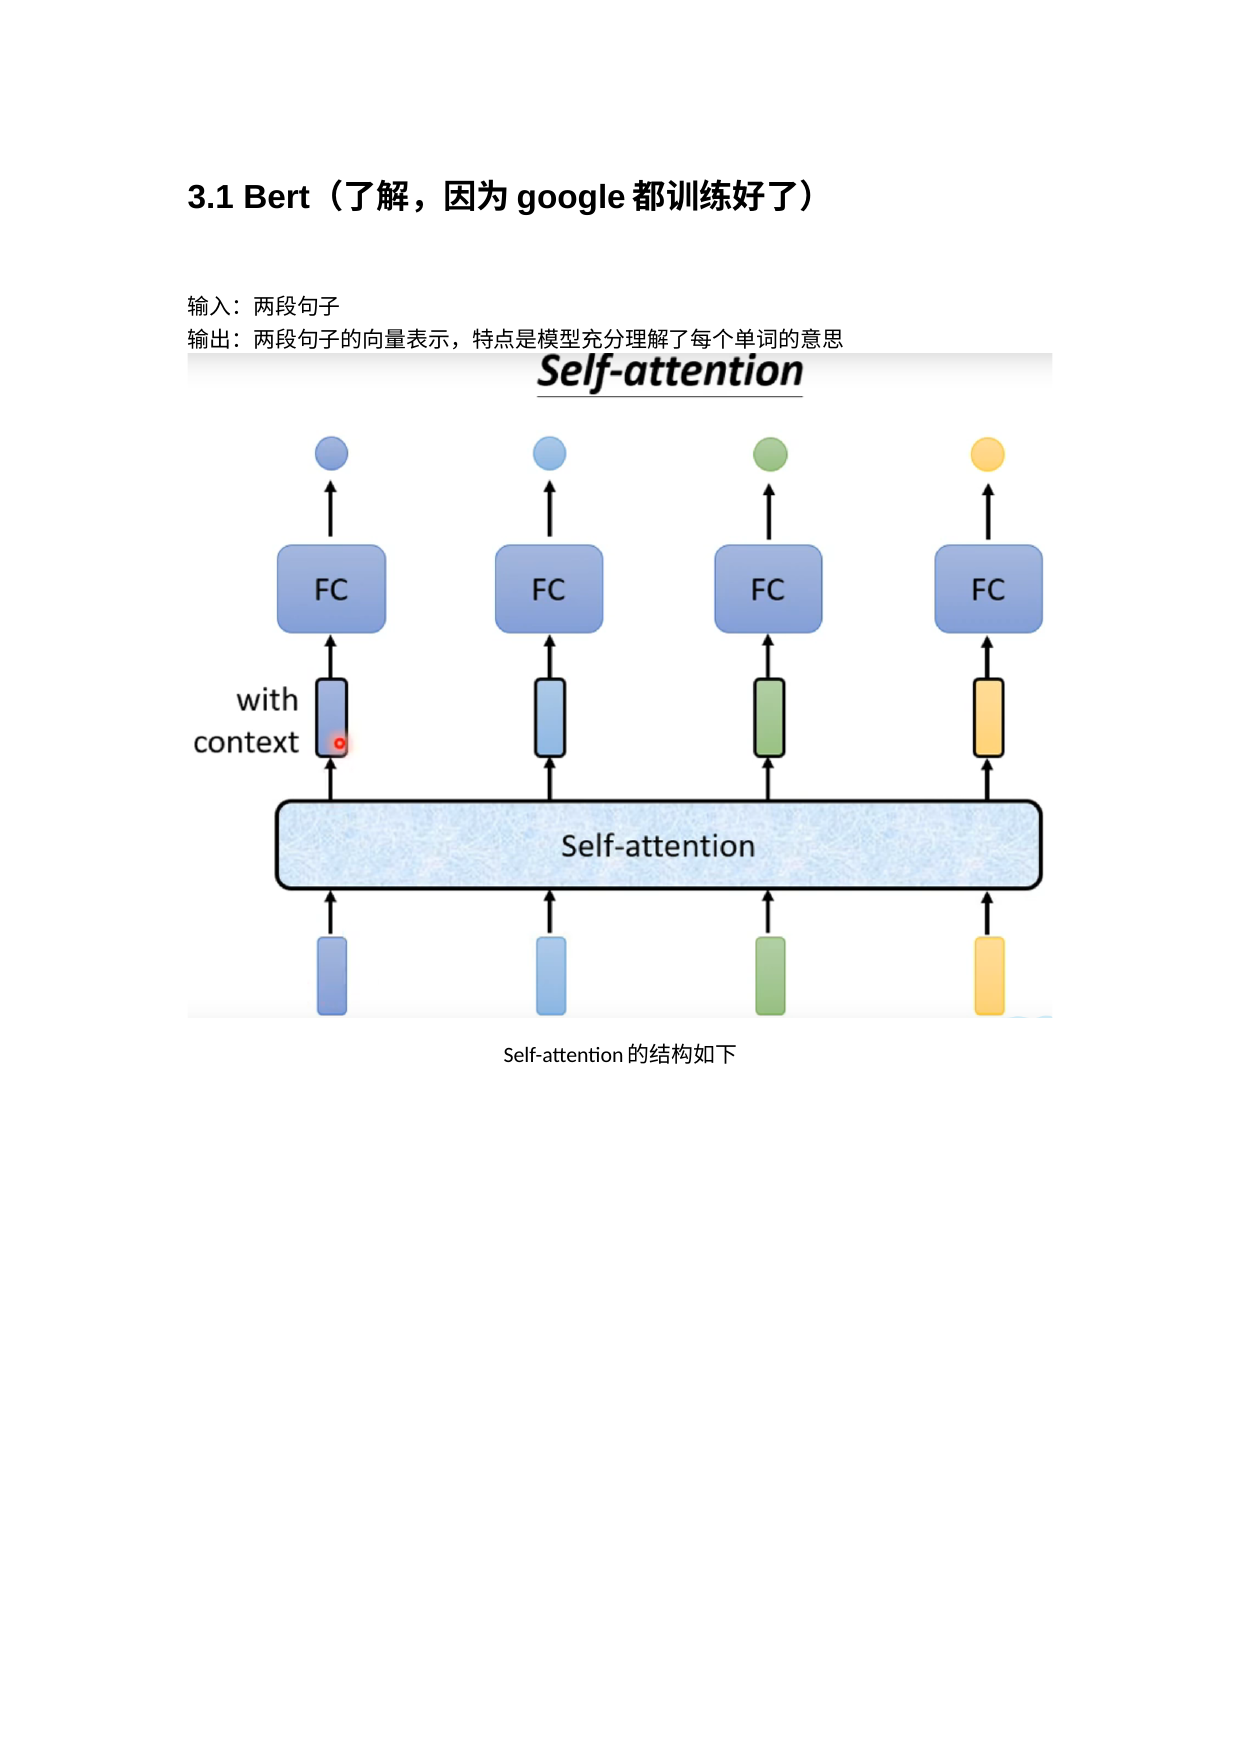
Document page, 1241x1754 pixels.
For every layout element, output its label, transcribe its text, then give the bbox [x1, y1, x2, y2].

picture [187, 353, 1053, 1018]
subtitle Bert（了解，因为google都训练好了） [187, 162, 1053, 227]
text Self-attention的结构如下 [187, 1036, 1053, 1069]
list 输出：两段句子的向量表示，特点是模型充分理解了每个单词的意思 [187, 321, 1053, 353]
list 输入：两段句子 [187, 289, 1053, 321]
